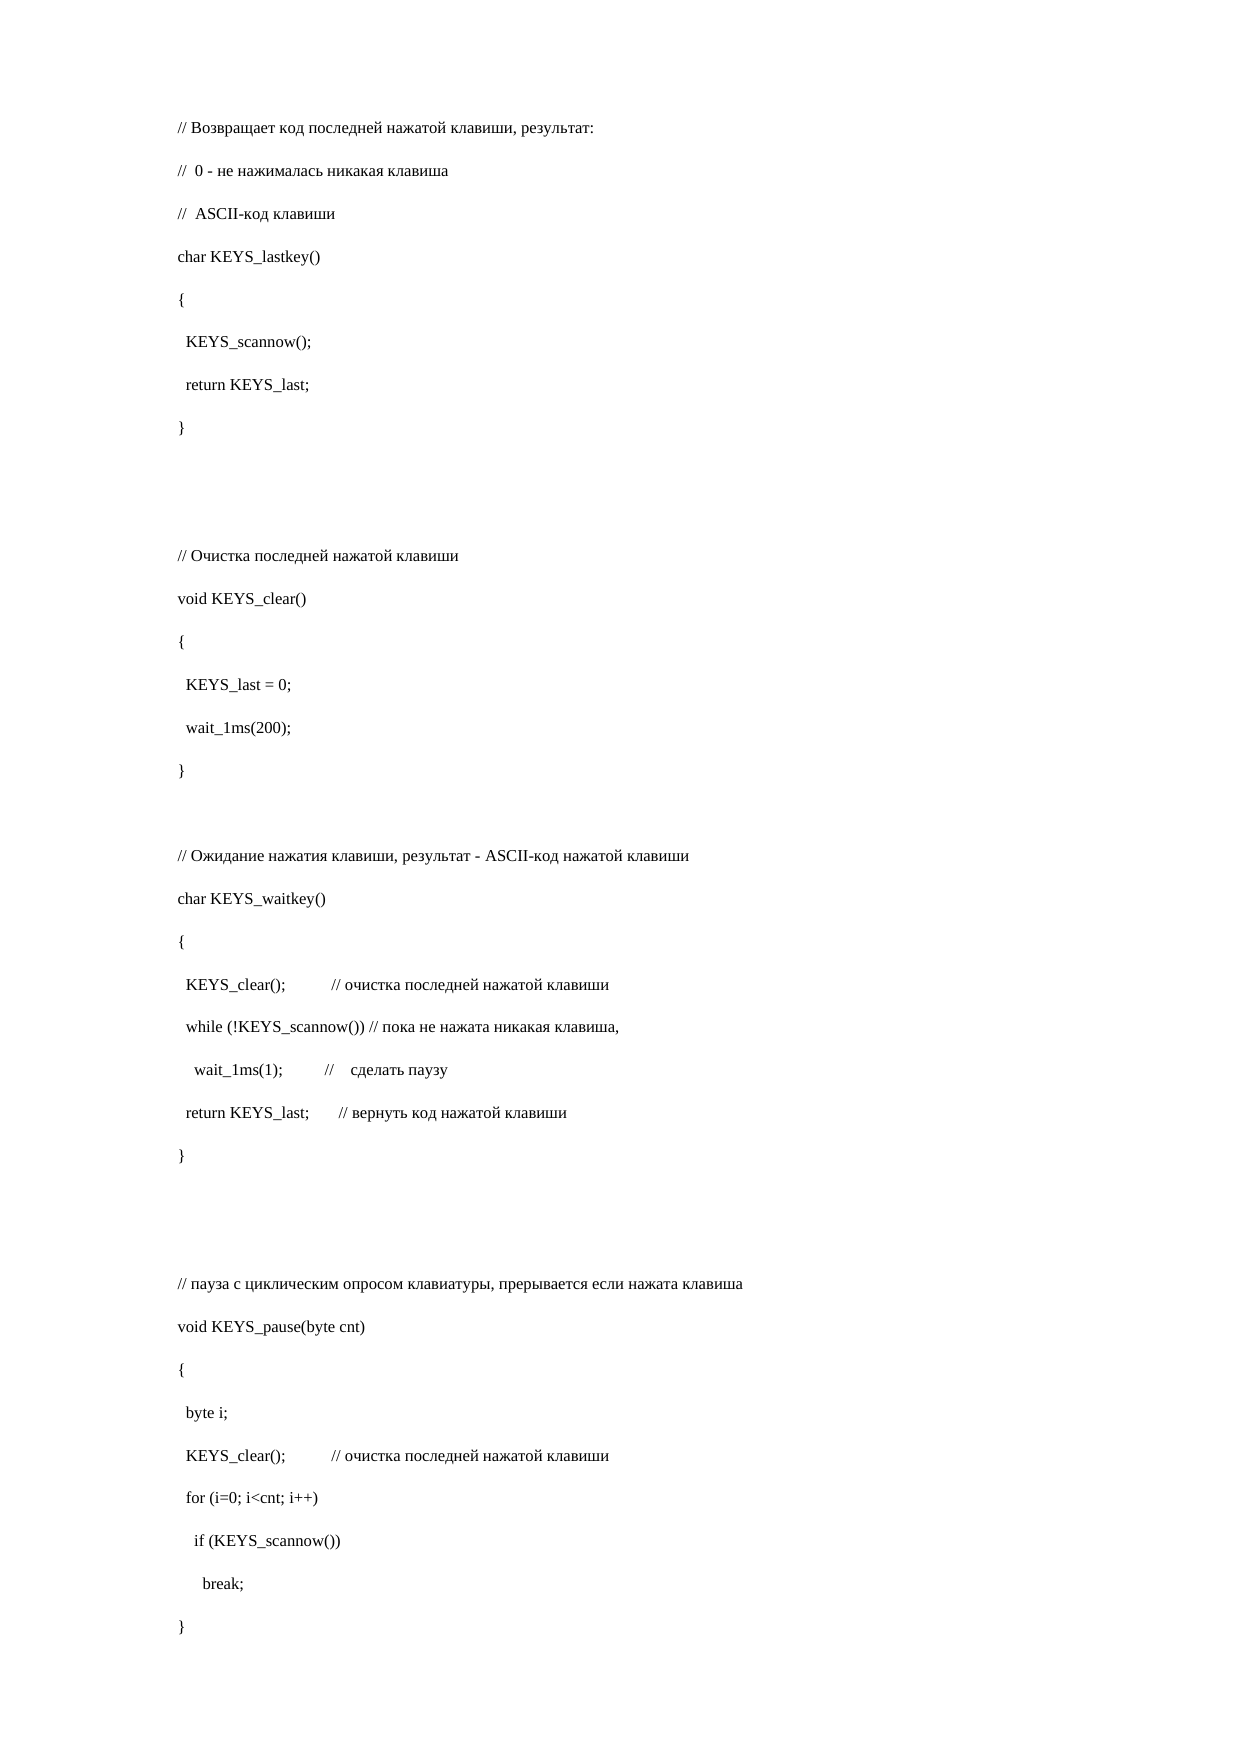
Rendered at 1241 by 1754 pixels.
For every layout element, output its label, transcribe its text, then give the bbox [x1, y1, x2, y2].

text { [177, 632, 1152, 651]
text byte i; [177, 1402, 1152, 1422]
text char KEYS_lastkey() [177, 247, 1152, 266]
text // ASCII-код клавиши [177, 204, 1152, 223]
text void KEYS_clear() [177, 589, 1152, 608]
text for (i=0; i<cnt; i++) [177, 1488, 1152, 1507]
text break; [177, 1574, 1152, 1593]
text { [177, 932, 1152, 951]
text KEYS_scannow(); [177, 332, 1152, 351]
text } [177, 760, 1152, 779]
text wait_1ms(1); // сделать паузу [177, 1060, 1152, 1079]
text KEYS_last = 0; [177, 675, 1152, 694]
text char KEYS_waitkey() [177, 889, 1152, 908]
text } [177, 418, 1152, 437]
text return KEYS_last; // вернуть код нажатой клавиши [177, 1103, 1152, 1122]
text return KEYS_last; [177, 375, 1152, 394]
text // Ожидание нажатия клавиши, результат - ASCII-код нажатой клавиши [177, 846, 1152, 865]
text } [177, 1617, 1152, 1636]
text KEYS_clear(); // очистка последней нажатой клавиши [177, 974, 1152, 993]
text wait_1ms(200); [177, 717, 1152, 737]
text KEYS_clear(); // очистка последней нажатой клавиши [177, 1445, 1152, 1464]
text } [177, 1146, 1152, 1165]
text while (!KEYS_scannow()) // пока не нажата никакая клавиша, [177, 1017, 1152, 1036]
text // пауза с циклическим опросом клавиатуры, прерывается если нажата клавиша [177, 1274, 1152, 1293]
text // 0 - не нажималась никакая клавиша [177, 161, 1152, 180]
text // Очистка последней нажатой клавиши [177, 546, 1152, 565]
text void KEYS_pause(byte cnt) [177, 1317, 1152, 1336]
text { [177, 1360, 1152, 1379]
text { [177, 289, 1152, 308]
text if (KEYS_scannow()) [177, 1531, 1152, 1550]
text // Возвращает код последней нажатой клавиши, результат: [177, 118, 1152, 137]
